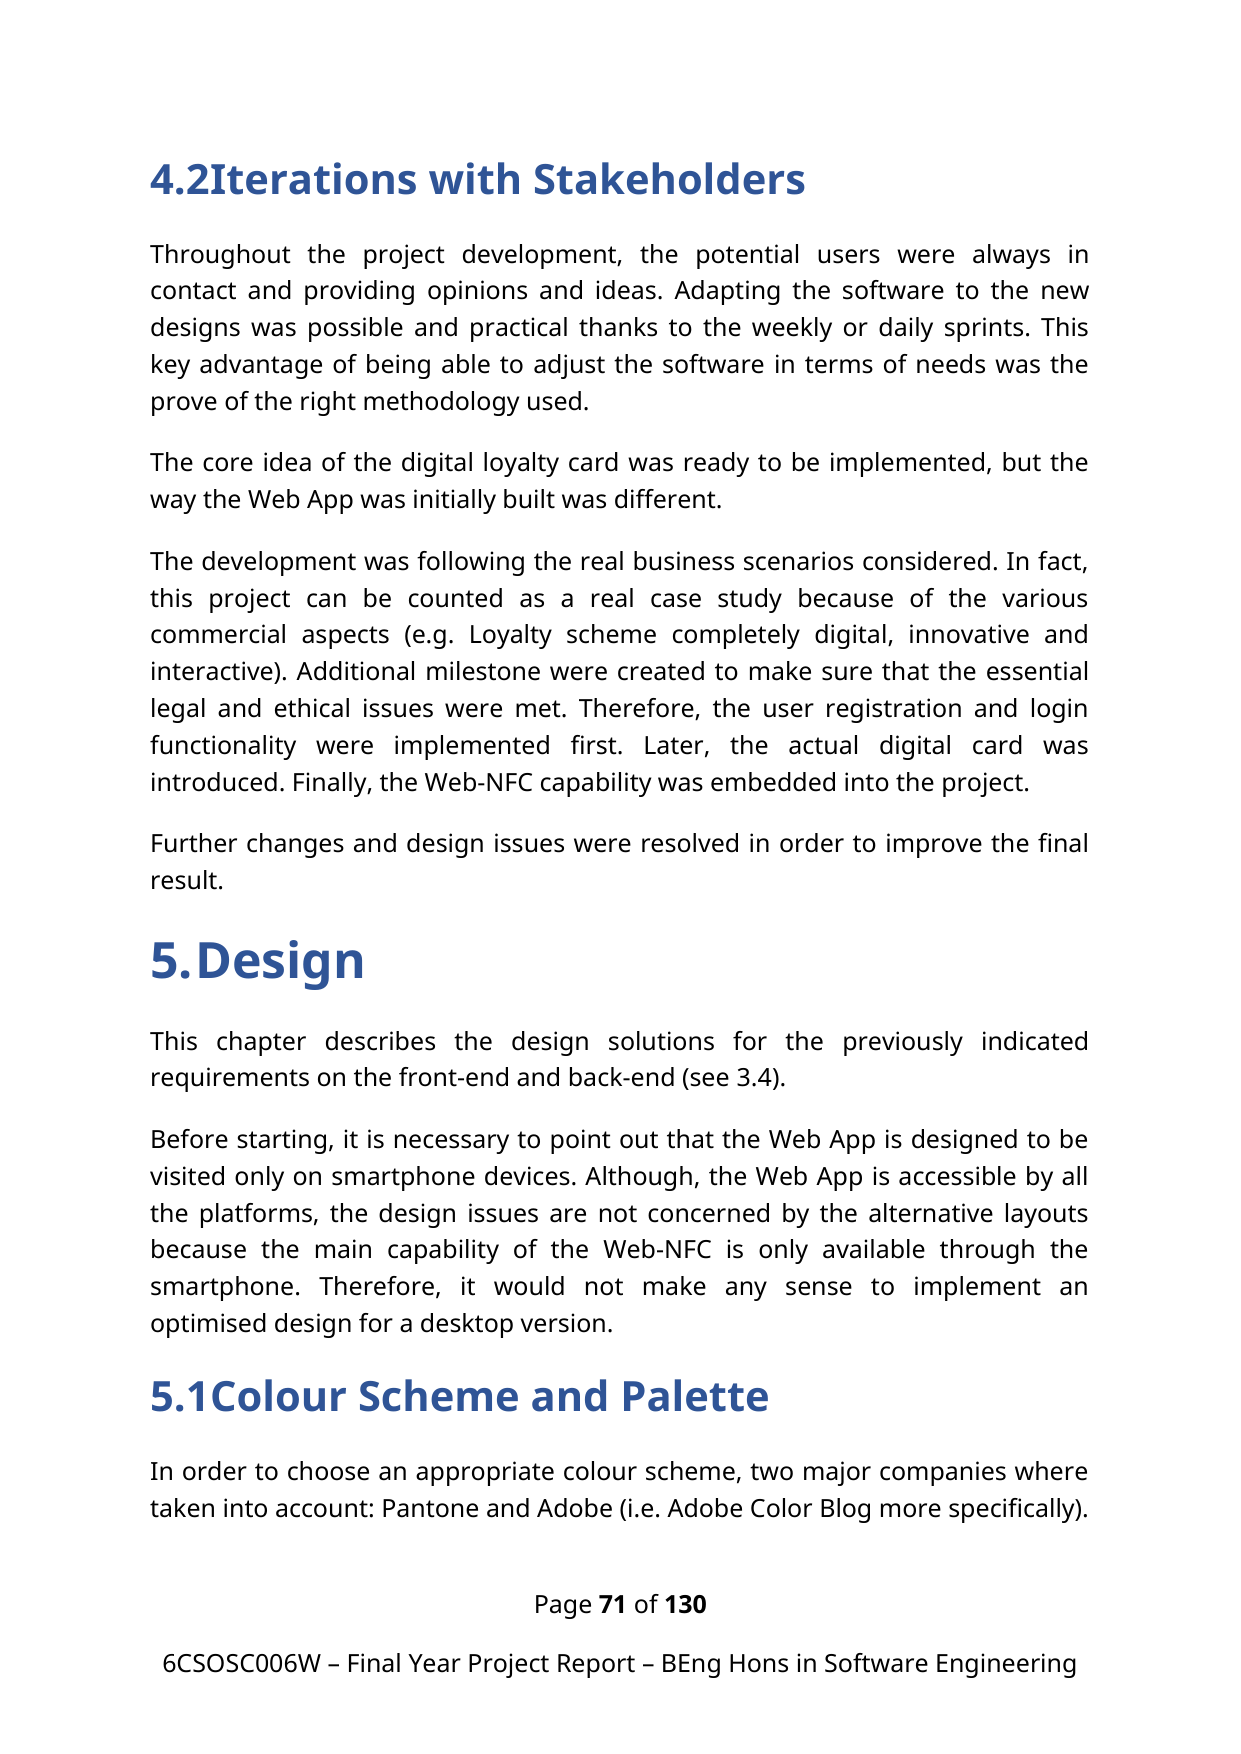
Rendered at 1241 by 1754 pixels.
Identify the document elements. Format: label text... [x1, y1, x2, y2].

text Further changes and design issues were resolved in order to improve the final result. [150, 826, 1090, 897]
text Throughout the project development, the potential users were always in contact and providing opinions and ideas. Adapting the software to the new designs was possible and practical thanks to the weekly or daily sprints. This key advantage of being able to adjust the software in terms of needs was the prove of the right methodology used. [150, 236, 1090, 417]
text This chapter describes the design solutions for the previously indicated requirements on the front-end and back-end (see 3.4). [150, 1023, 1090, 1094]
subtitle Colour Scheme and Palette [150, 1367, 1090, 1424]
subtitle Design [150, 924, 1090, 993]
text The development was following the real business scenarios considered. In fact, this project can be counted as a real case study because of the various commercial aspects (e.g. Loyalty scheme completely digital, innovative and interactive). Additional milestone were created to make sure that the essential legal and ethical issues were met. Therefore, the user registration and login functionality were implemented first. Later, the actual digital card was introduced. Finally, the Web-NFC capability was embedded into the project. [150, 544, 1090, 798]
text The core idea of the digital loyalty card was ready to be implemented, but the way the Web App was initially built was different. [150, 445, 1090, 516]
text In order to choose an appropriate colour scheme, two major companies where taken into account: Pantone and Adobe (i.e. Adobe Color Blog more specifically). [150, 1453, 1090, 1524]
subtitle Iterations with Stakeholders [150, 150, 1090, 207]
text Before starting, it is necessary to point out that the Web App is designed to be visited only on smartphone devices. Although, the Web App is accessible by all the platforms, the design issues are not concerned by the alternative layouts because the main capability of the Web-NFC is only available through the smartphone. Therefore, it would not make any sense to implement an optimised design for a desktop version. [150, 1122, 1090, 1339]
